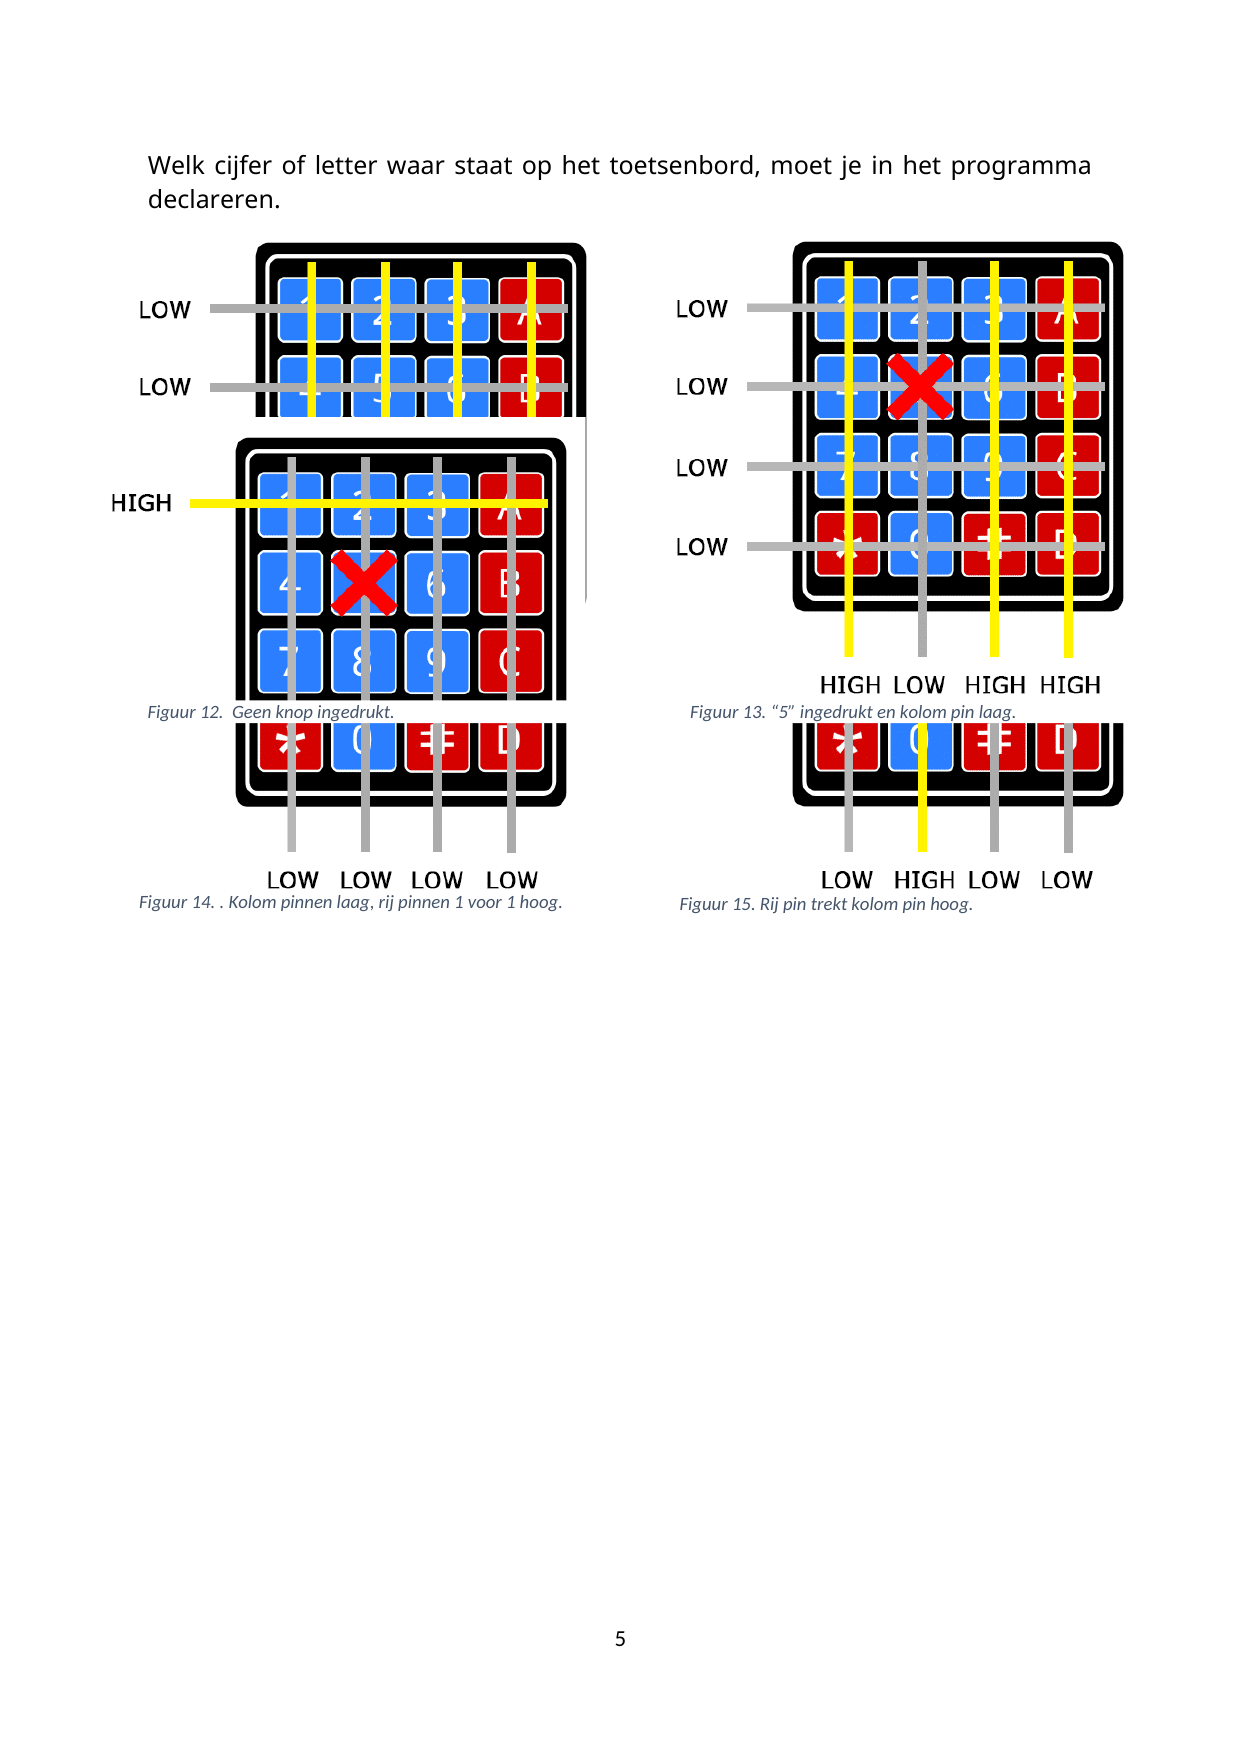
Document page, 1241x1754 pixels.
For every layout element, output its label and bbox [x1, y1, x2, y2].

text [148, 148, 1093, 216]
picture [662, 222, 1143, 904]
picture [105, 222, 606, 904]
